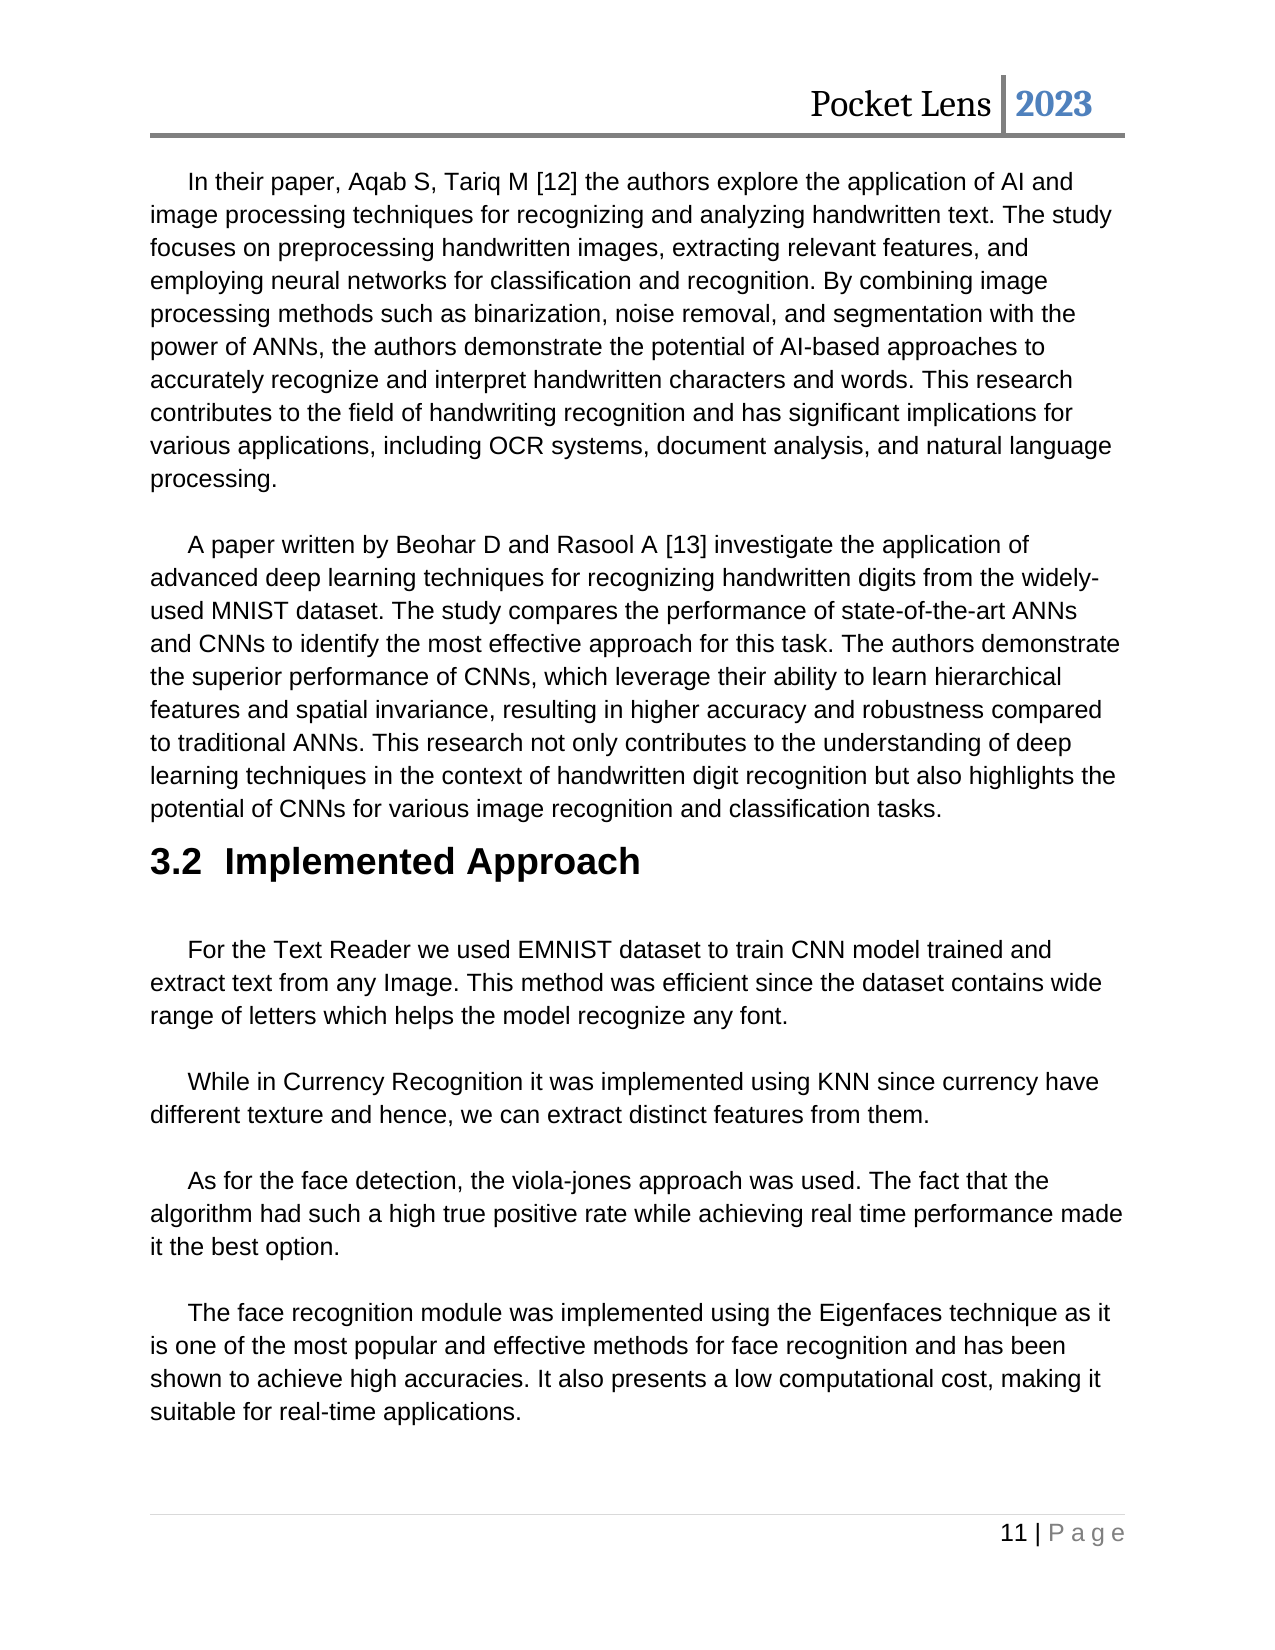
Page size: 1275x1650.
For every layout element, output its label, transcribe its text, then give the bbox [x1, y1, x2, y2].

text While in Currency Recognition it was implemented using KNN since currency have different texture and hence, we can extract distinct features from them. [150, 1067, 1125, 1128]
subtitle Implemented Approach [150, 839, 1125, 883]
text As for the face detection, the viola-jones approach was used. The fact that the algorithm had such a high true positive rate while achieving real time performance made it the best option. [150, 1166, 1125, 1261]
text For the Text Reader we used EMNIST dataset to train CNN model trained and extract text from any Image. This method was efficient since the dataset contains wide range of letters which helps the model recognize any font. [150, 934, 1125, 1029]
text The face recognition module was implemented using the Eigenfaces technique as it is one of the most popular and effective methods for face recognition and has been shown to achieve high accuracies. It also presents a low computational cost, making it suitable for real-time applications. [150, 1298, 1125, 1426]
text In their paper, Aqab S, Tariq M the authors explore the application of AI and image processing techniques for recognizing and analyzing handwritten text. The study focuses on preprocessing handwritten images, extracting relevant features, and employing neural networks for classification and recognition. By combining image processing methods such as binarization, noise removal, and segmentation with the power of ANNs, the authors demonstrate the potential of AI-based approaches to accurately recognize and interpret handwritten characters and words. This research contributes to the field of handwriting recognition and has significant implications for various applications, including OCR systems, document analysis, and natural language processing. [150, 167, 1125, 492]
text A paper written by Beohar D and Rasool A investigate the application of advanced deep learning techniques for recognizing handwritten digits from the widely-used MNIST dataset. The study compares the performance of state-of-the-art ANNs and CNNs to identify the most effective approach for this task. The authors demonstrate the superior performance of CNNs, which leverage their ability to learn hierarchical features and spatial invariance, resulting in higher accuracy and robustness compared to traditional ANNs. This research not only contributes to the understanding of deep learning techniques in the context of handwritten digit recognition but also highlights the potential of CNNs for various image recognition and classification tasks. [150, 530, 1125, 823]
